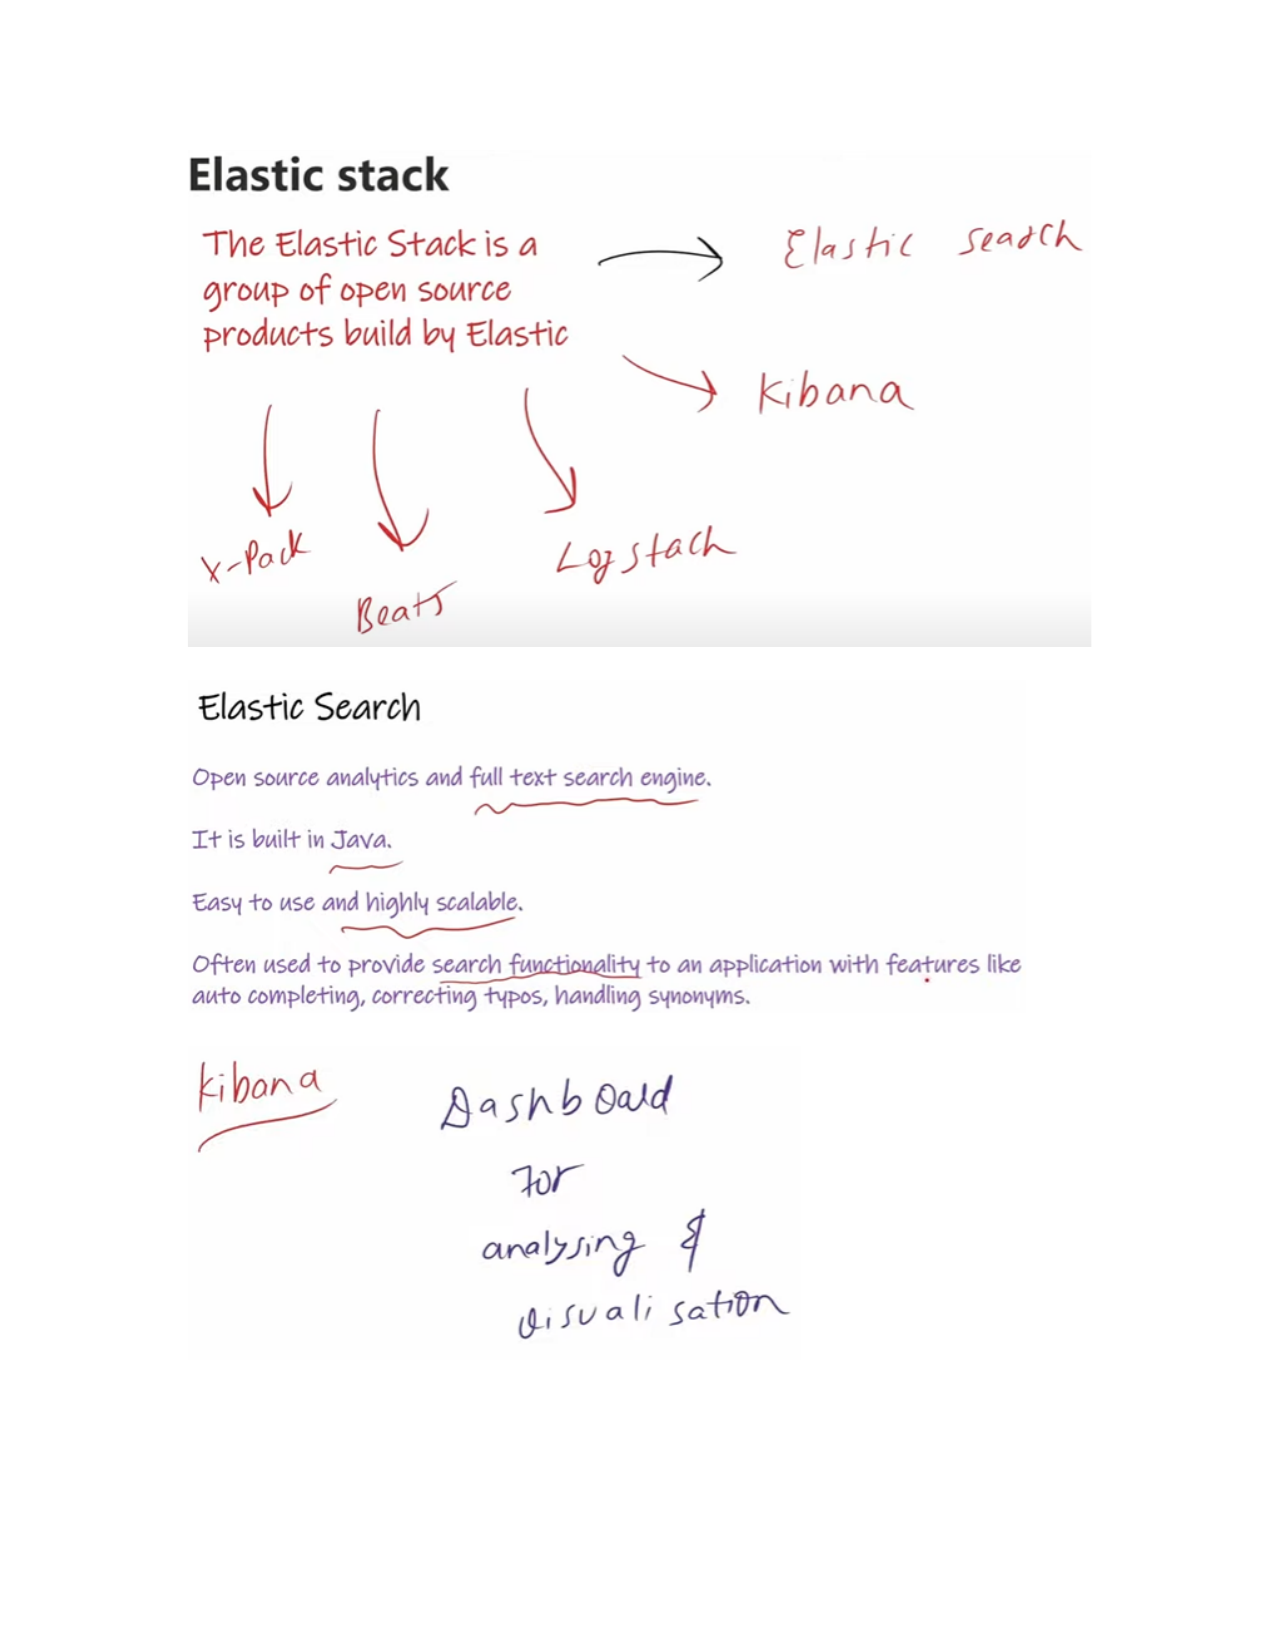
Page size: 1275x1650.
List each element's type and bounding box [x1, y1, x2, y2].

picture [187, 1046, 802, 1360]
picture [187, 680, 1027, 1013]
picture [187, 150, 1092, 647]
